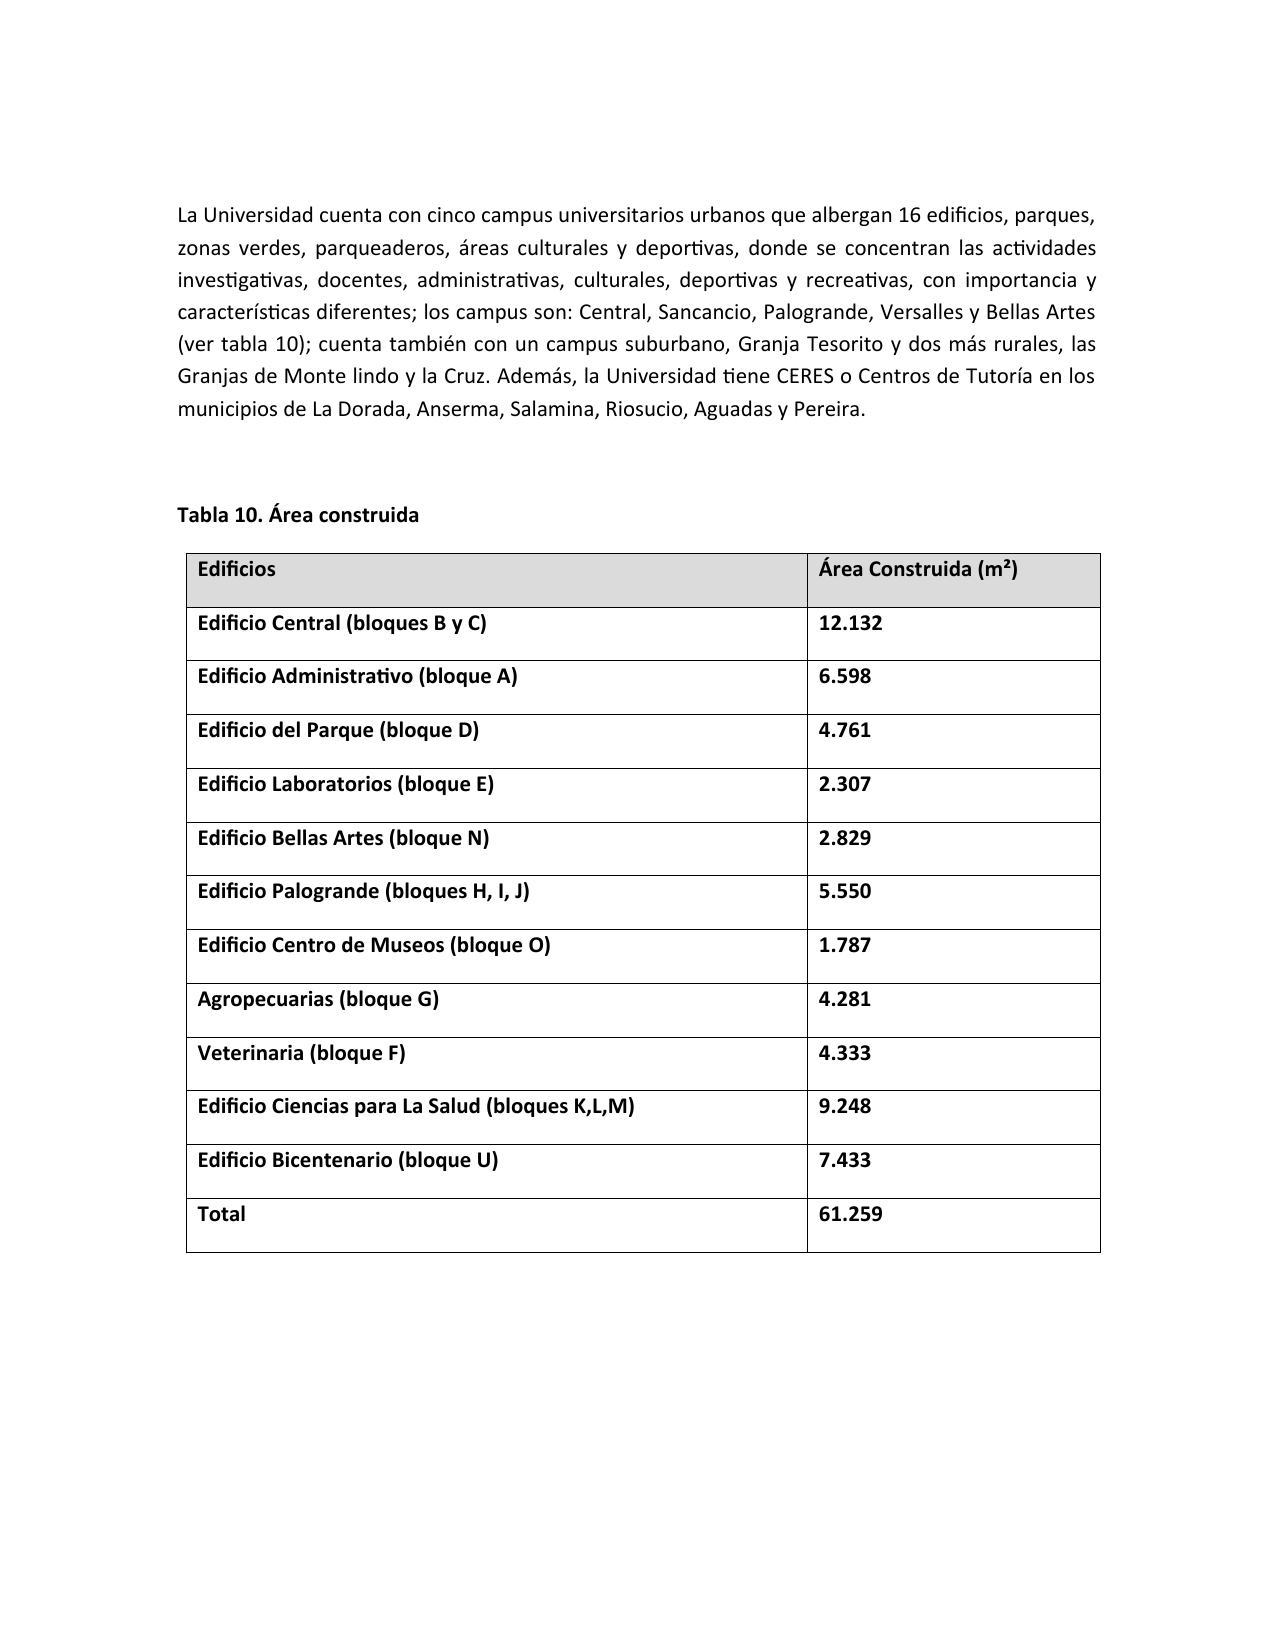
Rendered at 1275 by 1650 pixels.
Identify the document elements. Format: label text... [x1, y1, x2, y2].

table_cell Edificio Laboratorios (bloque E) [187, 769, 807, 822]
table_cell 1.787 [808, 930, 1100, 983]
table_cell Agropecuarias (bloque G) [187, 984, 807, 1037]
table_cell Edificio del Parque (bloque D) [187, 715, 807, 768]
table_header Edificios [187, 554, 807, 607]
table_cell 9.248 [808, 1091, 1100, 1144]
text La Universidad cuenta con cinco campus universitarios urbanos que albergan 16 edificios, parques, zonas verdes, parqueaderos, áreas culturales y deportivas, donde se concentran las actividades investigativas, docentes, administrativas, culturales, deportivas y recreativas, con importancia y características diferentes; los campus son: Central, Sancancio, Palogrande, Versalles y Bellas Artes (ver tabla 10); cuenta también con un campus suburbano, Granja Tesorito y dos más rurales, las Granjas de Monte lindo y la Cruz. Además, la Universidad tiene CERES o Centros de Tutoría en los municipios de La Dorada, Anserma, Salamina, Riosucio, Aguadas y Pereira. [177, 201, 1098, 422]
table_cell Edificio Administrativo (bloque A) [187, 661, 807, 714]
text Tabla 10. Área construida [177, 500, 1098, 528]
table_cell Edificio Bicentenario (bloque U) [187, 1145, 807, 1198]
table_cell 4.333 [808, 1038, 1100, 1090]
table_cell Total [187, 1199, 807, 1252]
table_header Área Construida (m²) [808, 554, 1100, 607]
table_cell 4.761 [808, 715, 1100, 768]
table_cell Veterinaria (bloque F) [187, 1038, 807, 1090]
table_cell 4.281 [808, 984, 1100, 1037]
table_cell 12.132 [808, 608, 1100, 660]
table_cell 6.598 [808, 661, 1100, 714]
table_cell 7.433 [808, 1145, 1100, 1198]
table_cell Edificio Bellas Artes (bloque N) [187, 823, 807, 875]
table_cell 61.259 [808, 1199, 1100, 1252]
table_cell 2.829 [808, 823, 1100, 875]
table_cell Edificio Central (bloques B y C) [187, 608, 807, 660]
table_cell 5.550 [808, 876, 1100, 929]
table_cell Edificio Palogrande (bloques H, I, J) [187, 876, 807, 929]
table_cell Edificio Centro de Museos (bloque O) [187, 930, 807, 983]
table_cell Edificio Ciencias para La Salud (bloques K,L,M) [187, 1091, 807, 1144]
table_cell 2.307 [808, 769, 1100, 822]
